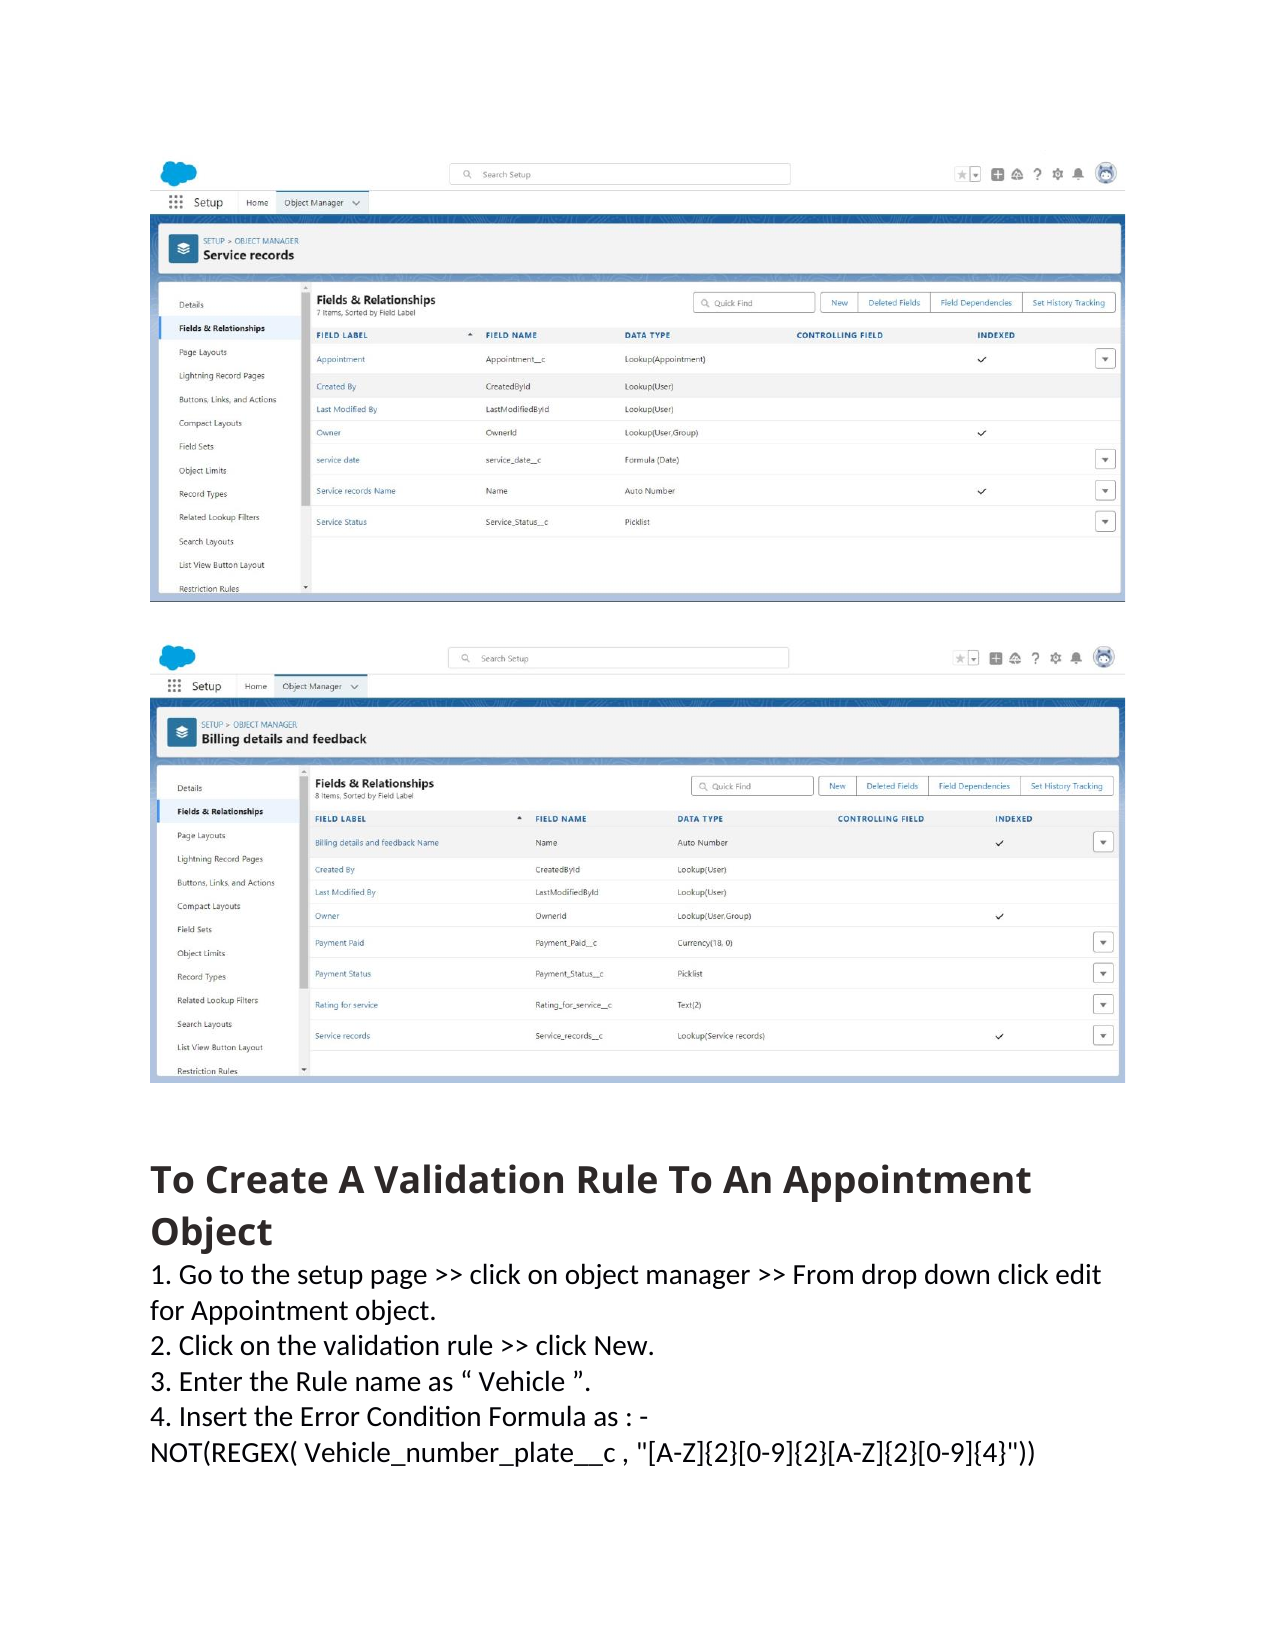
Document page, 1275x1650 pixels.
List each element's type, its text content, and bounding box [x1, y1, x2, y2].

text NOT(REGEX( Vehicle_number_plate__c , "[A-Z]{2}[0-9]{2}[A-Z]{2}[0-9]{4}")) [150, 1434, 1125, 1470]
text 2. Click on the validation rule >> click New. [150, 1327, 1125, 1363]
text To Create A Validation Rule To An Appointment Object [150, 1154, 1125, 1256]
picture [150, 150, 1125, 602]
text 4. Insert the Error Condition Formula as : - [150, 1398, 1125, 1434]
text 3. Enter the Rule name as “ Vehicle ”. [150, 1363, 1125, 1398]
picture [150, 637, 1125, 1083]
text 1. Go to the setup page >> click on object manager >> From drop down click edit for Appointment object. [150, 1256, 1125, 1327]
